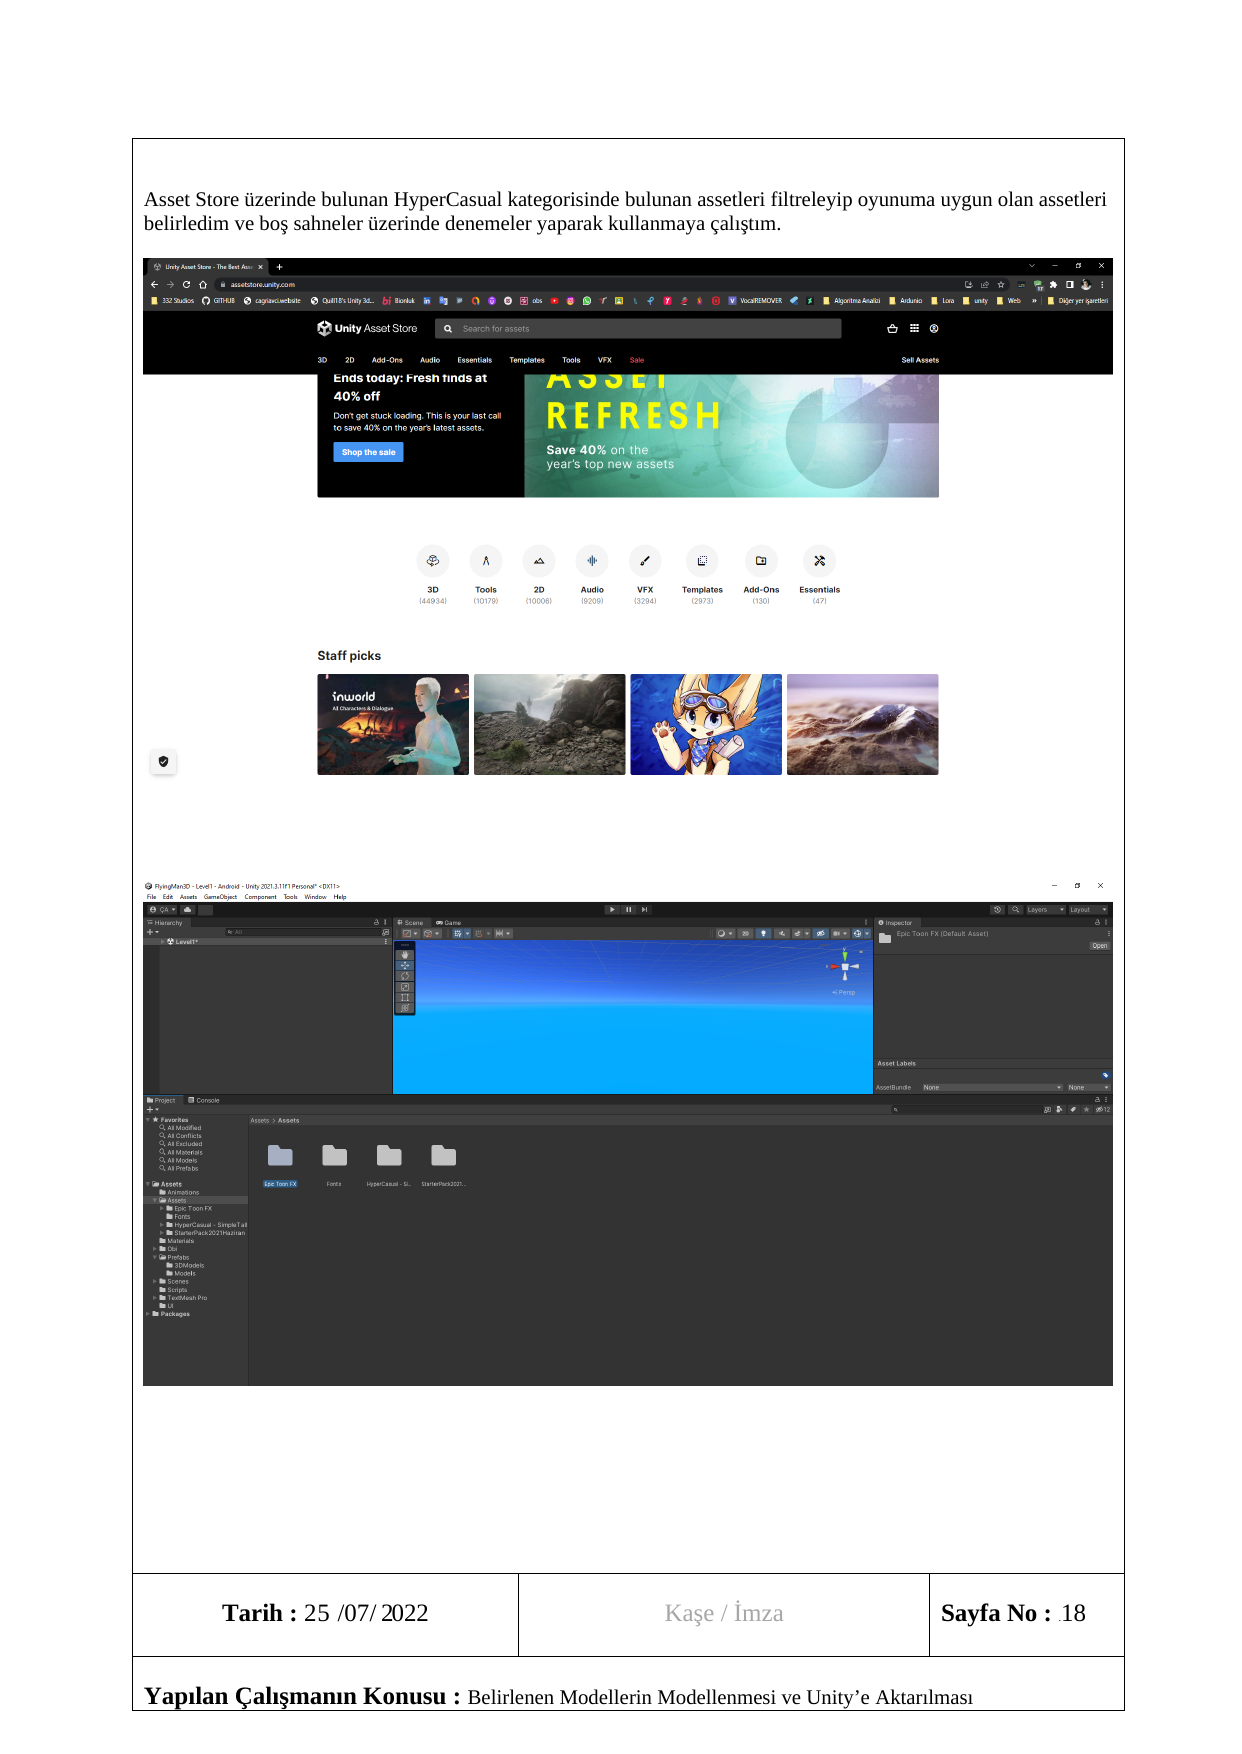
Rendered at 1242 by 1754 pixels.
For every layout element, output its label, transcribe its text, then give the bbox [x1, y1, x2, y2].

table_cell Tarih : 25 /07/ 2022 [133, 1574, 518, 1656]
table_cell Kaşe / İmza [519, 1574, 929, 1656]
table_cell Sayfa No : .18 [930, 1574, 1124, 1656]
picture [143, 258, 1113, 784]
table_cell Yapılan Çalışmanın Konusu : Belirlenen Modellerin Modellenmesi ve Unity’e Aktarılması [133, 1657, 1124, 1710]
table_cell Asset Store üzerinde bulunan HyperCasual kategorisinde bulunan assetleri filtreleyip oyunuma uygun olan assetleri belirledim ve boş sahneler üzerinde denemeler yaparak kullanmaya çalıştım. [133, 139, 1124, 1573]
picture [143, 880, 1113, 1386]
